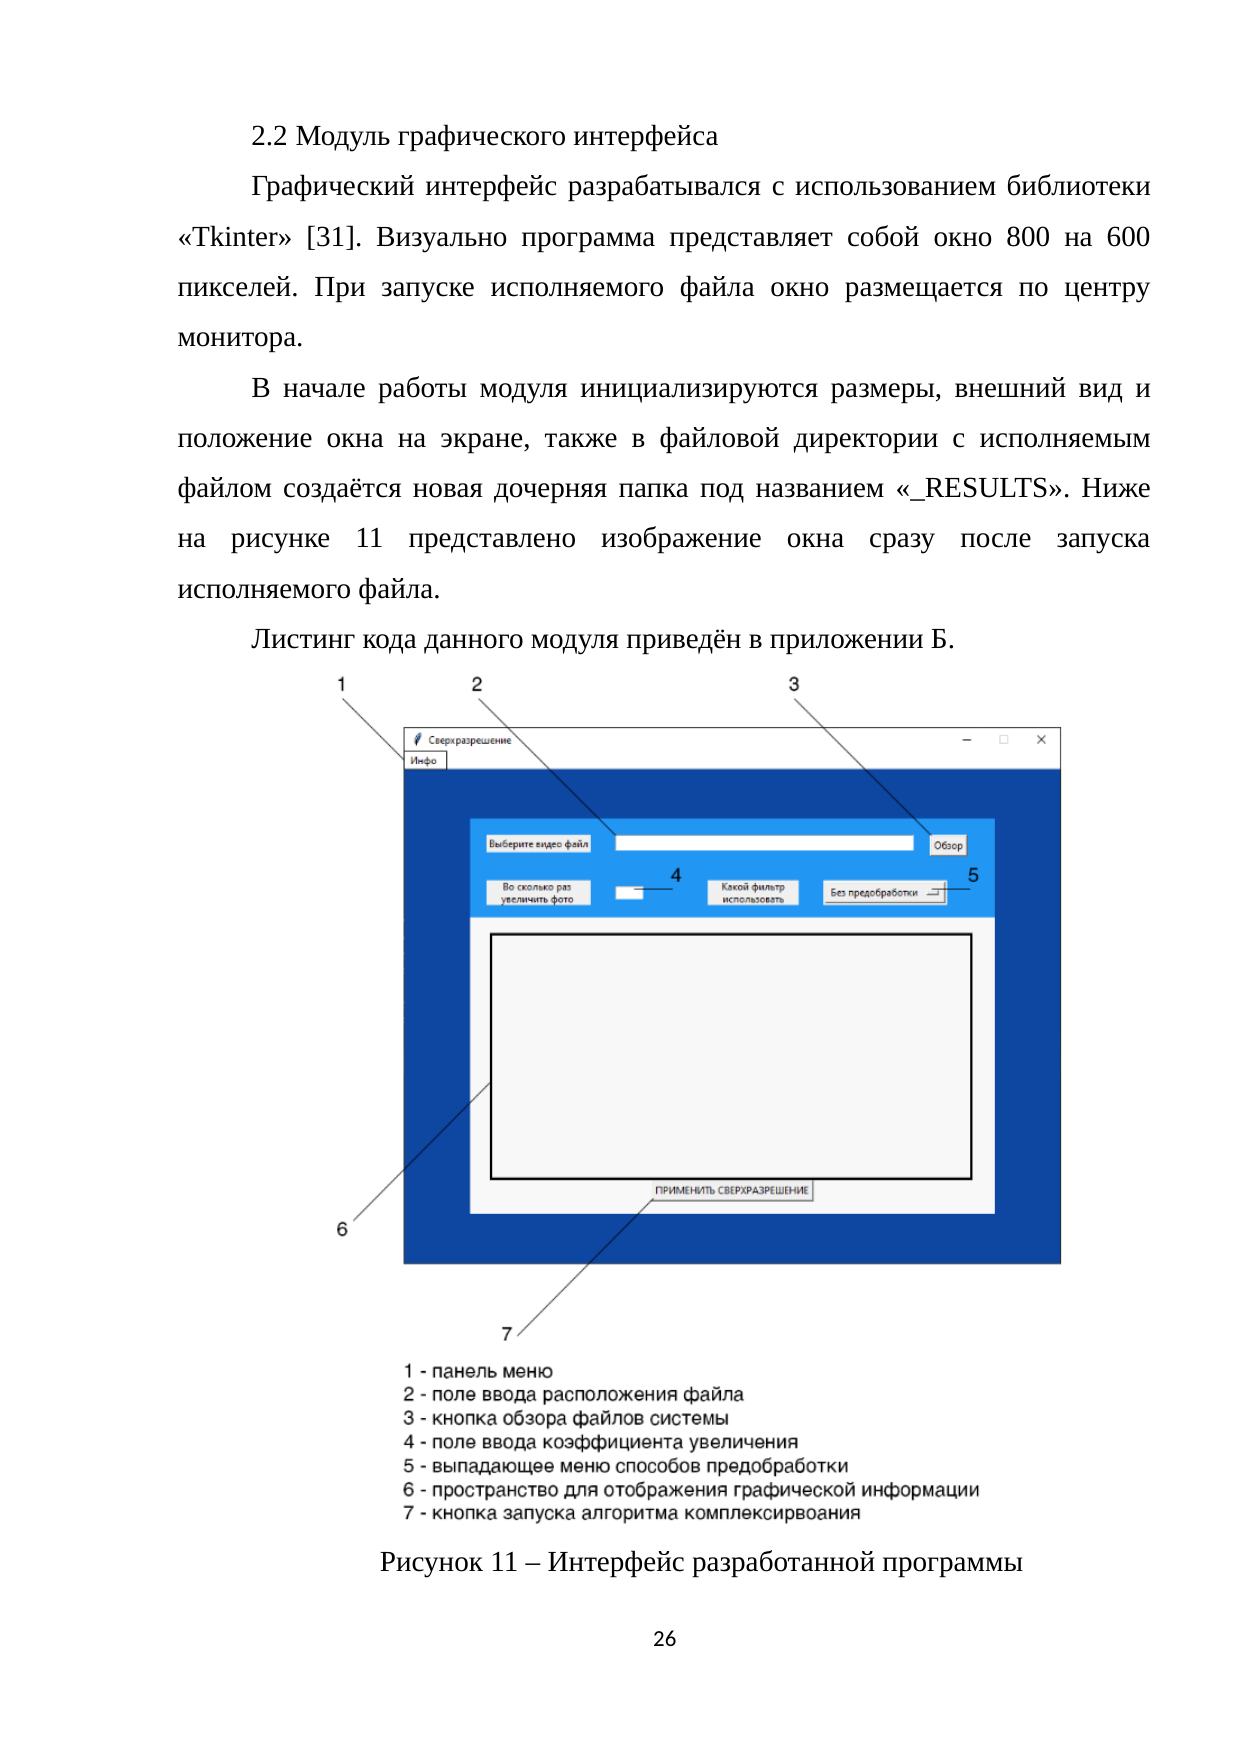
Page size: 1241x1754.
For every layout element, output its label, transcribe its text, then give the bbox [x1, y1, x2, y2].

text В начале работы модуля инициализируются размеры, внешний вид и положение окна на экране, также в файловой директории с исполняемым файлом создаётся новая дочерняя папка под названием «_RESULTS». Ниже на рисунке 11 представлено изображение окна сразу после запуска исполняемого файла. [177, 370, 1152, 604]
text Графический интерфейс разрабатывался с использованием библиотеки «Tkinter» [31]. Визуально программа представляет собой окно 800 на 600 пикселей. При запуске исполняемого файла окно размещается по центру монитора. [177, 168, 1152, 353]
list Модуль графического интерфейса [177, 118, 1152, 152]
text Рисунок 11 – Интерфейс разработанной программы [177, 1544, 1152, 1578]
text Листинг кода данного модуля приведён в приложении Б. [177, 621, 1152, 655]
